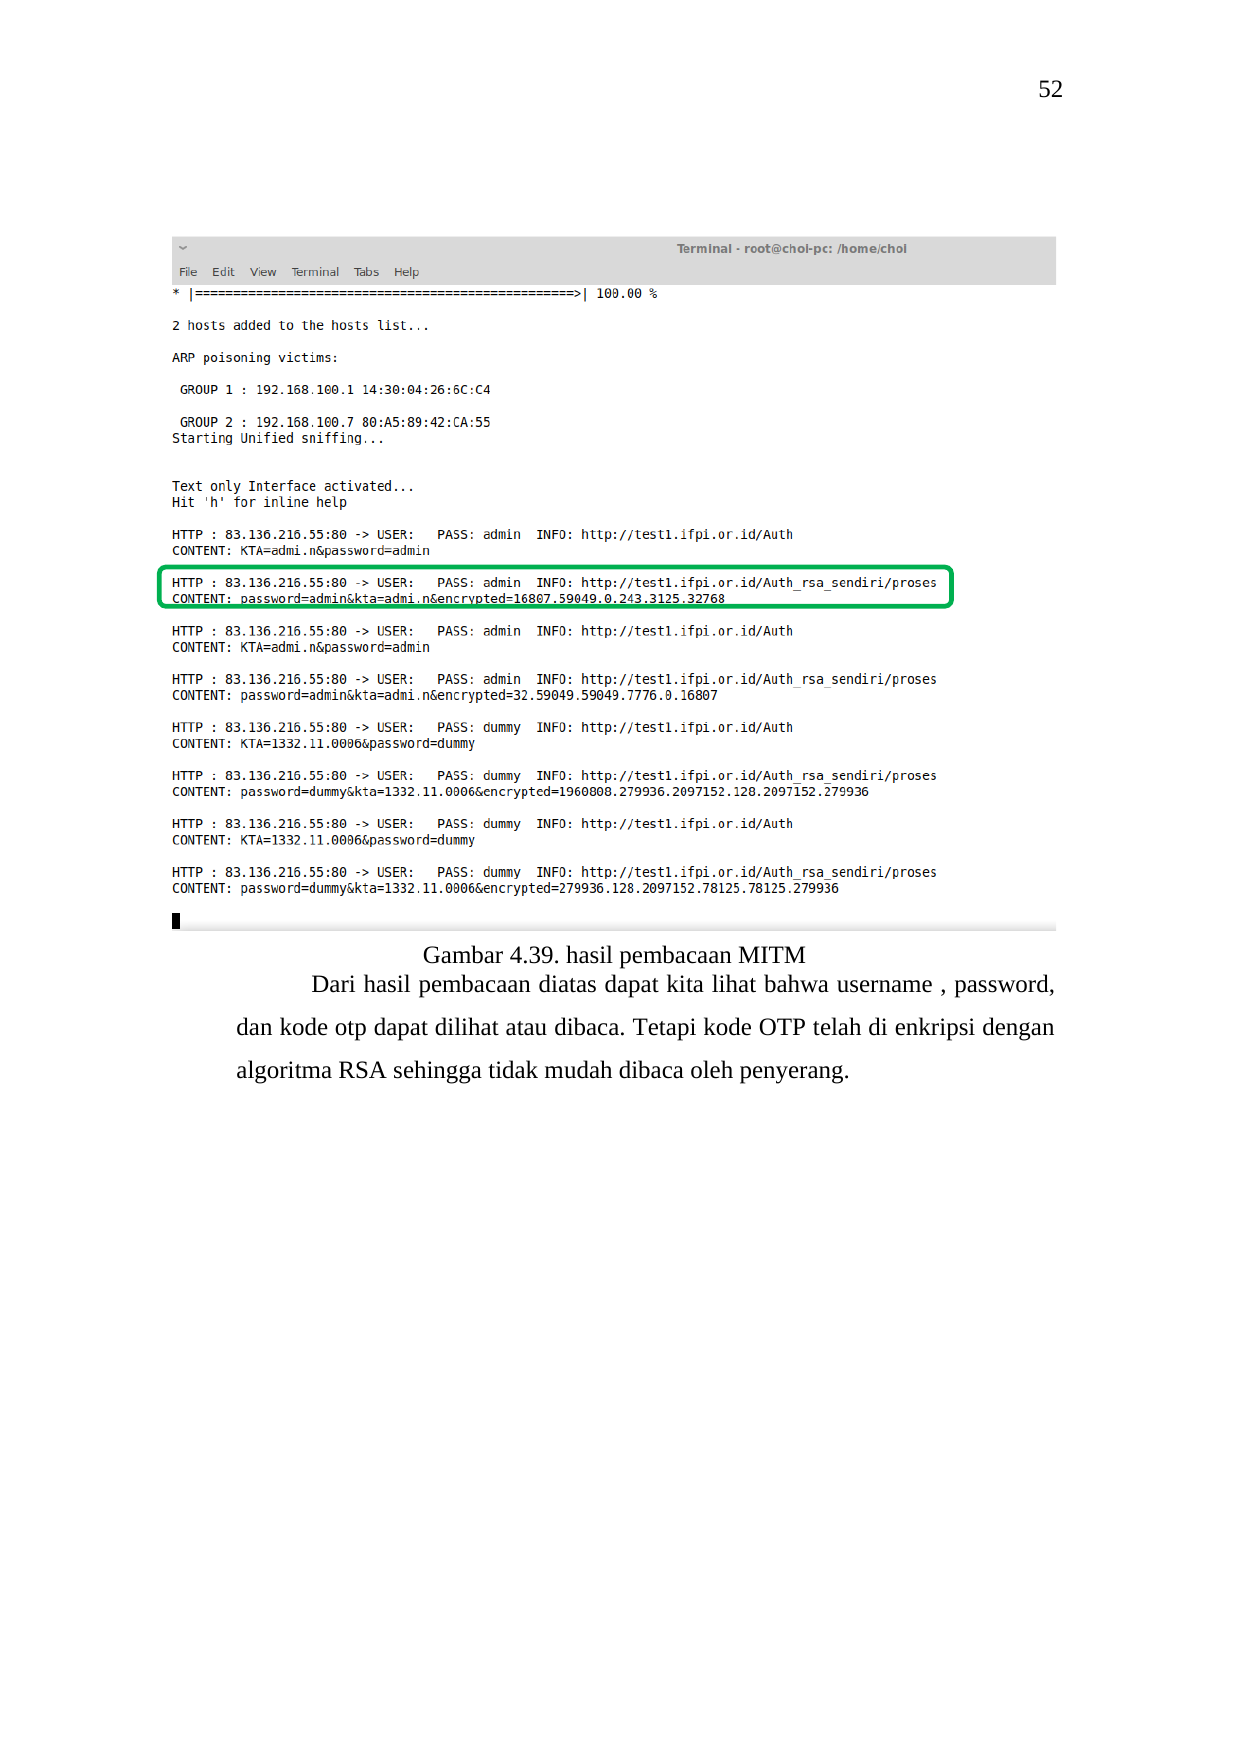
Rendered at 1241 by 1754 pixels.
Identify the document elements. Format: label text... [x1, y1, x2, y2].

picture [172, 570, 949, 603]
picture [172, 236, 1057, 931]
text Dari hasil pembacaan diatas dapat kita lihat bahwa username , password, dan kode otp dapat dilihat atau dibaca. Tetapi kode OTP telah di enkripsi dengan algoritma RSA sehingga tidak mudah dibaca oleh penyerang. [236, 969, 1056, 1084]
